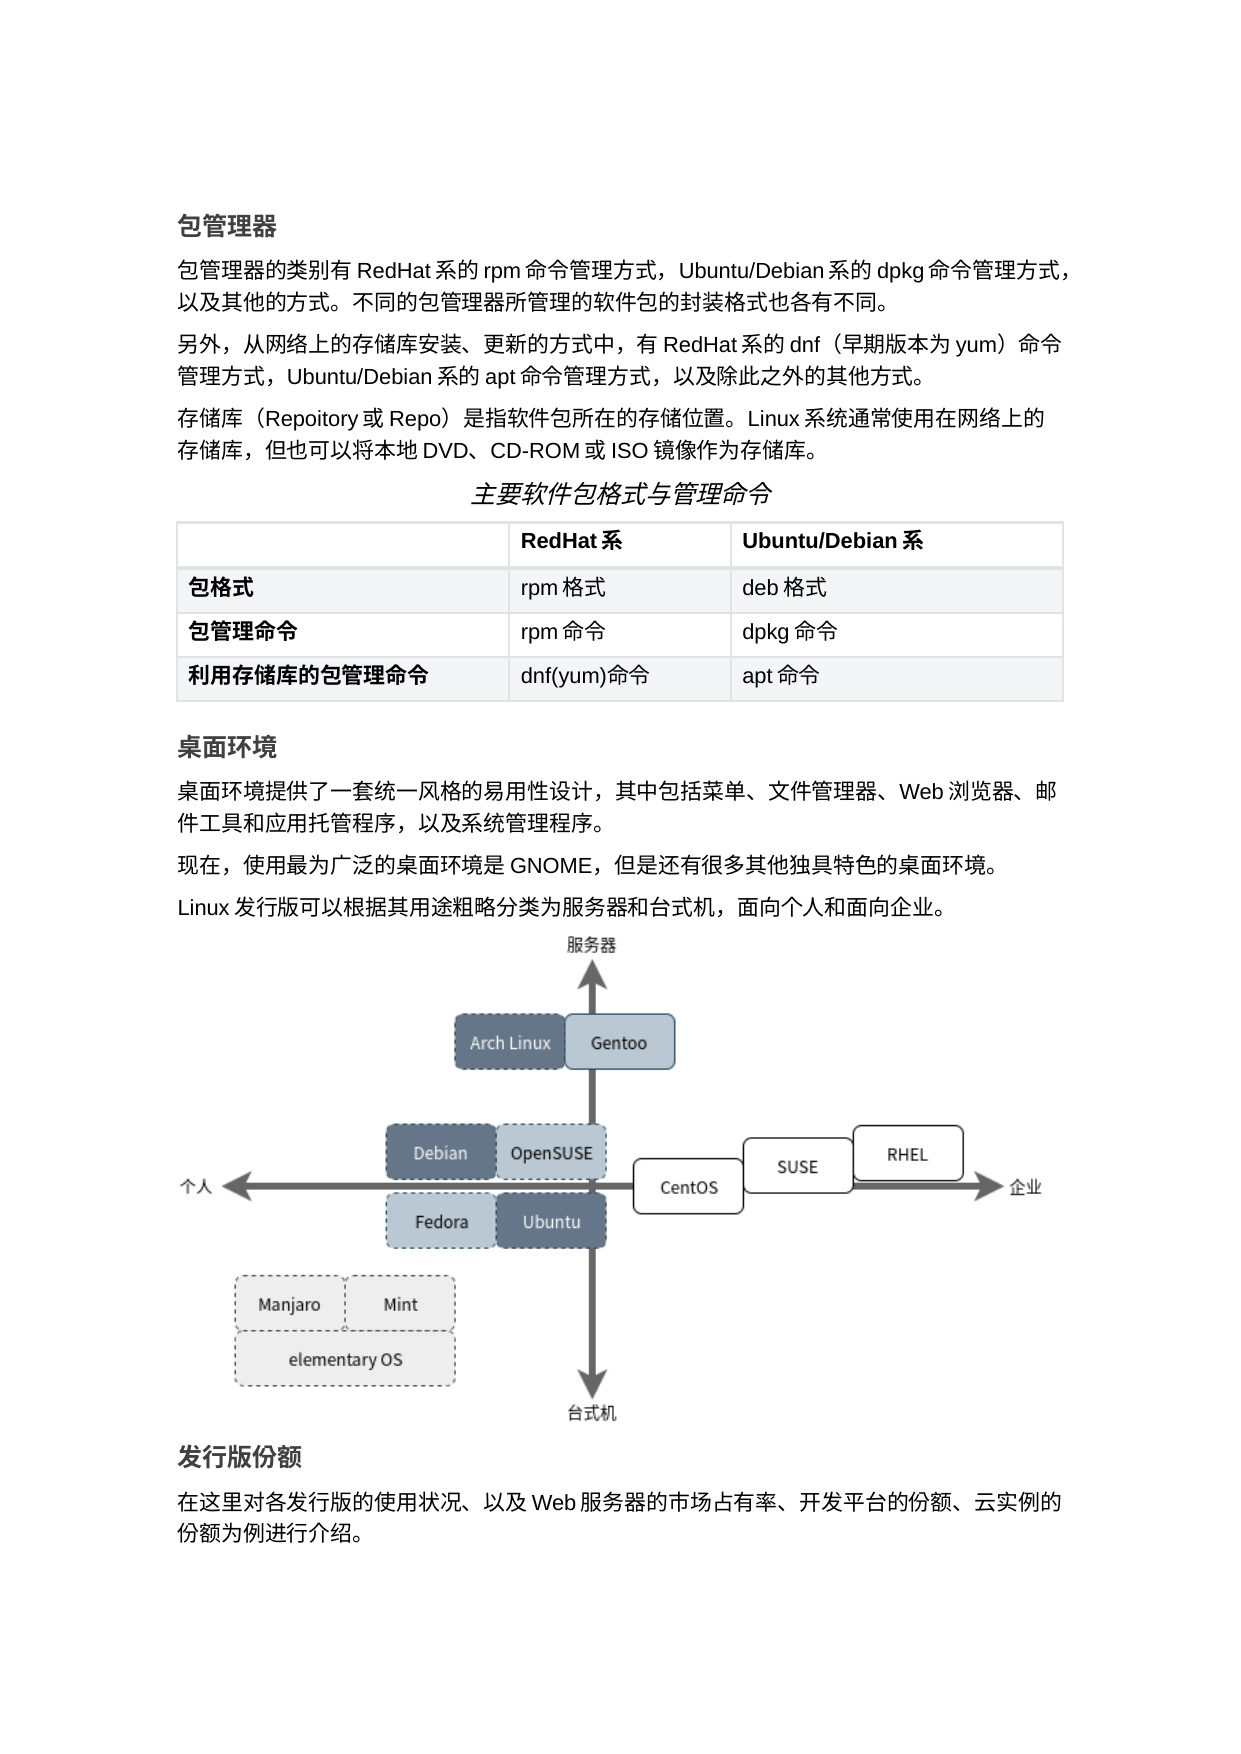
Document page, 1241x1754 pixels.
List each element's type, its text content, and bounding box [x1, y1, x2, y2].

subtitle 桌面环境 [177, 727, 1063, 764]
table_cell dpkg命令 [732, 614, 1062, 656]
table_cell rpm命令 [510, 614, 730, 656]
table_cell dnf(yum)命令 [510, 658, 730, 700]
subtitle 发行版份额 [177, 1438, 1063, 1474]
text Linux发行版可以根据其用途粗略分类为服务器和台式机，面向个人和面向企业。 [177, 890, 1063, 922]
subtitle 包管理器 [177, 207, 1063, 243]
picture [177, 932, 1063, 1428]
text 另外，从网络上的存储库安装、更新的方式中，有RedHat系的dnf（早期版本为yum）命令管理方式，Ubuntu/Debian系的apt命令管理方式，以及除此之外的其他方式。 [177, 327, 1063, 391]
text 主要软件包格式与管理命令 [177, 475, 1063, 511]
table_cell 利用存储库的包管理命令 [178, 658, 508, 700]
table_cell rpm格式 [510, 570, 730, 612]
text 在这里对各发行版的使用状况、以及Web服务器的市场占有率、开发平台的份额、云实例的份额为例进行介绍。 [177, 1484, 1063, 1548]
table_header [178, 524, 508, 566]
table_cell apt命令 [732, 658, 1062, 700]
text 桌面环境提供了一套统一风格的易用性设计，其中包括菜单、文件管理器、Web浏览器、邮件工具和应用托管程序，以及系统管理程序。 [177, 774, 1063, 837]
table_cell 包格式 [178, 570, 508, 612]
table_cell deb格式 [732, 570, 1062, 612]
table_cell 包管理命令 [178, 614, 508, 656]
text 现在，使用最为广泛的桌面环境是GNOME，但是还有很多其他独具特色的桌面环境。 [177, 848, 1063, 879]
table_header RedHat系 [510, 524, 730, 566]
text 存储库（Repoitory或Repo）是指软件包所在的存储位置。Linux系统通常使用在网络上的存储库，但也可以将本地DVD、CD-ROM或ISO镜像作为存储库。 [177, 401, 1063, 464]
table_header Ubuntu/Debian系 [732, 524, 1062, 566]
text 包管理器的类别有RedHat系的rpm命令管理方式，Ubuntu/Debian系的dpkg命令管理方式，以及其他的方式。不同的包管理器所管理的软件包的封装格式也各有不同。 [177, 253, 1063, 317]
